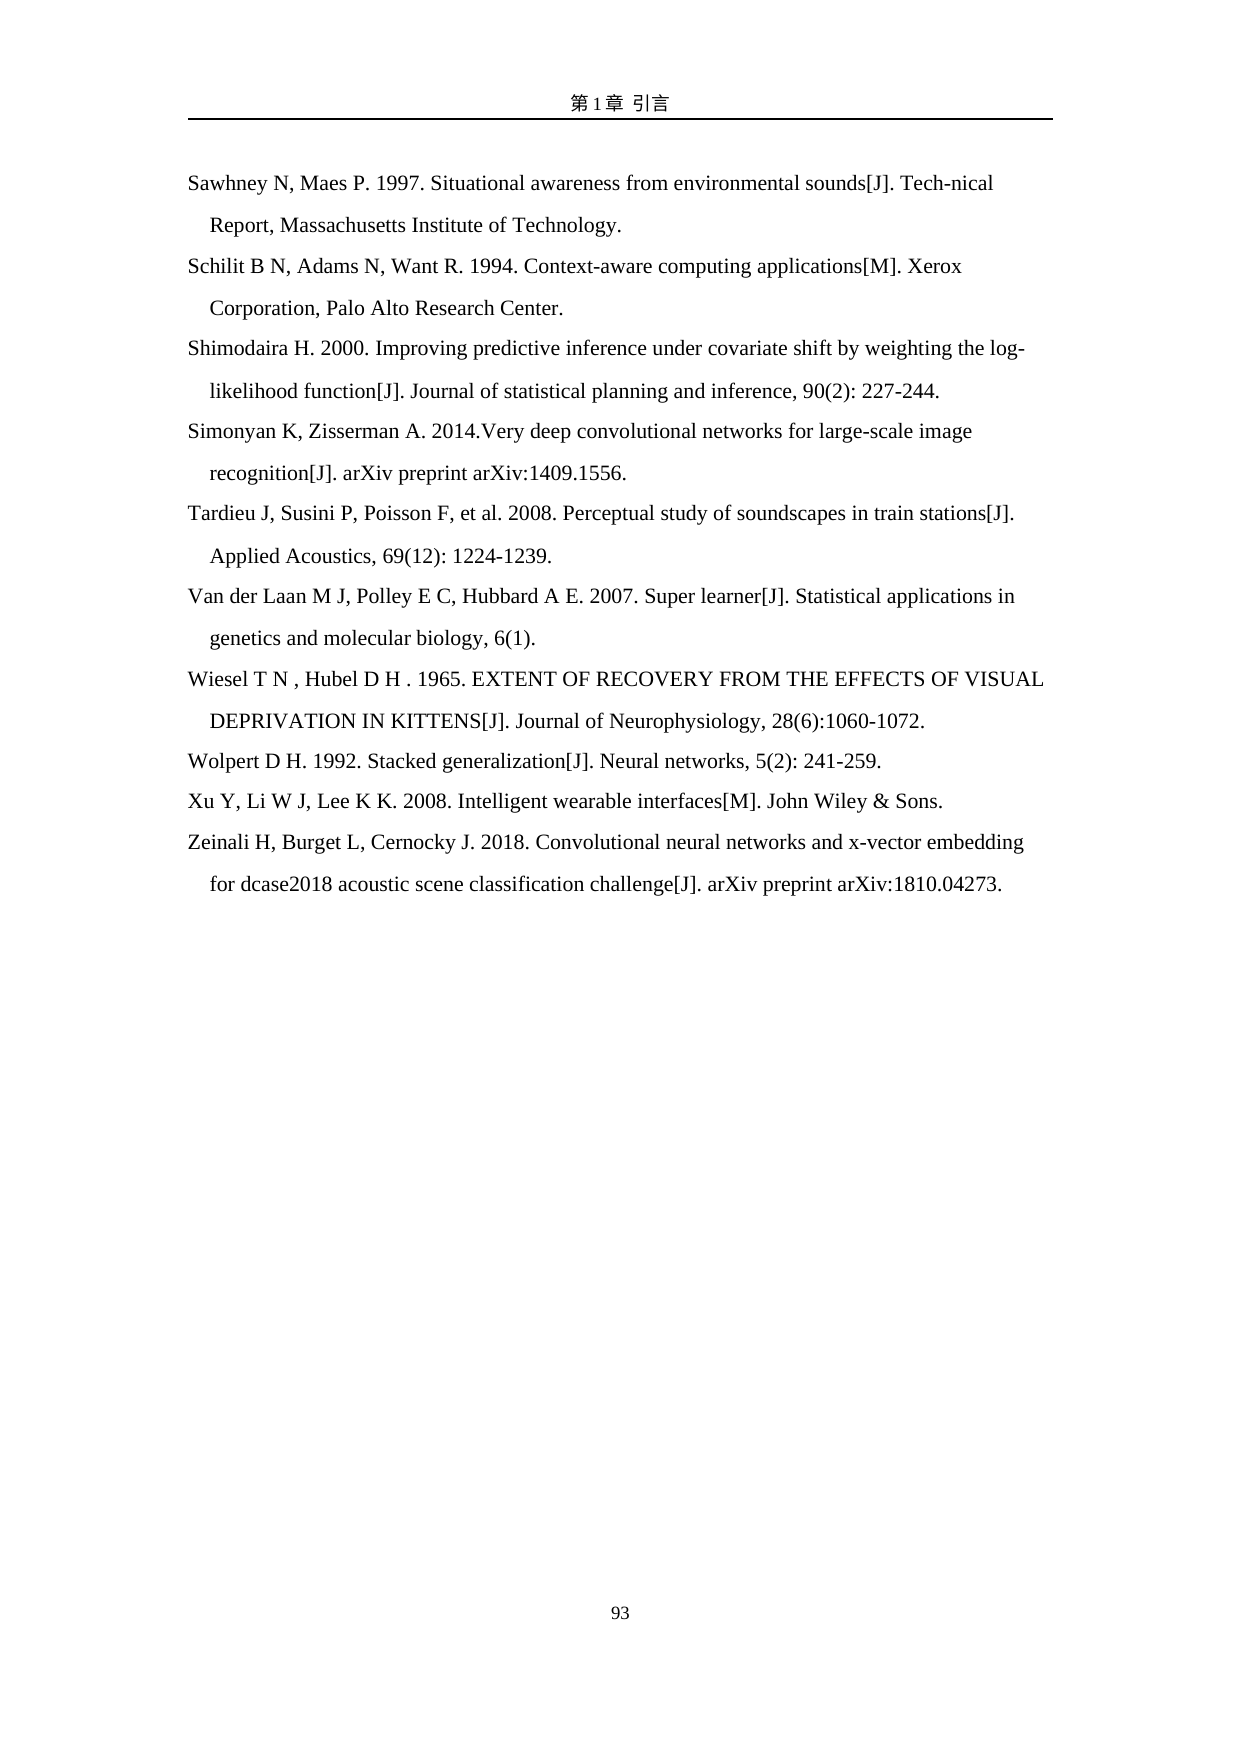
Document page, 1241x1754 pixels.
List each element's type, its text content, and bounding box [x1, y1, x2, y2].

text Van der Laan M J, Polley E C, Hubbard A E. 2007. Super learner[J]. Statistical applications in genetics and molecular biology, 6(1). [187, 579, 1053, 655]
text Wiesel T N , Hubel D H . 1965. EXTENT OF RECOVERY FROM THE EFFECTS OF VISUAL DEPRIVATION IN KITTENS[J]. Journal of Neurophysiology, 28(6):1060-1072. [187, 661, 1053, 738]
text Wolpert D H. 1992. Stacked generalization[J]. Neural networks, 5(2): 241-259. [187, 744, 1053, 778]
text Shimodaira H. 2000. Improving predictive inference under covariate shift by weighting the log-likelihood function[J]. Journal of statistical planning and inference, 90(2): 227-244. [187, 331, 1053, 407]
text Schilit B N, Adams N, Want R. 1994. Context-aware computing applications[M]. Xerox Corporation, Palo Alto Research Center. [187, 248, 1053, 324]
text Simonyan K, Zisserman A. 2014.Very deep convolutional networks for large-scale image recognition[J]. arXiv preprint arXiv:1409.1556. [187, 413, 1053, 490]
text Sawhney N, Maes P. 1997. Situational awareness from environmental sounds[J]. Tech-nical Report, Massachusetts Institute of Technology. [187, 166, 1053, 242]
text Xu Y, Li W J, Lee K K. 2008. Intelligent wearable interfaces[M]. John Wiley & Sons. [187, 784, 1053, 818]
text Zeinali H, Burget L, Cernocky J. 2018. Convolutional neural networks and x-vector embedding for dcase2018 acoustic scene classification challenge[J]. arXiv preprint arXiv:1810.04273. [187, 824, 1053, 901]
text Tardieu J, Susini P, Poisson F, et al. 2008. Perceptual study of soundscapes in train stations[J]. Applied Acoustics, 69(12): 1224-1239. [187, 496, 1053, 572]
